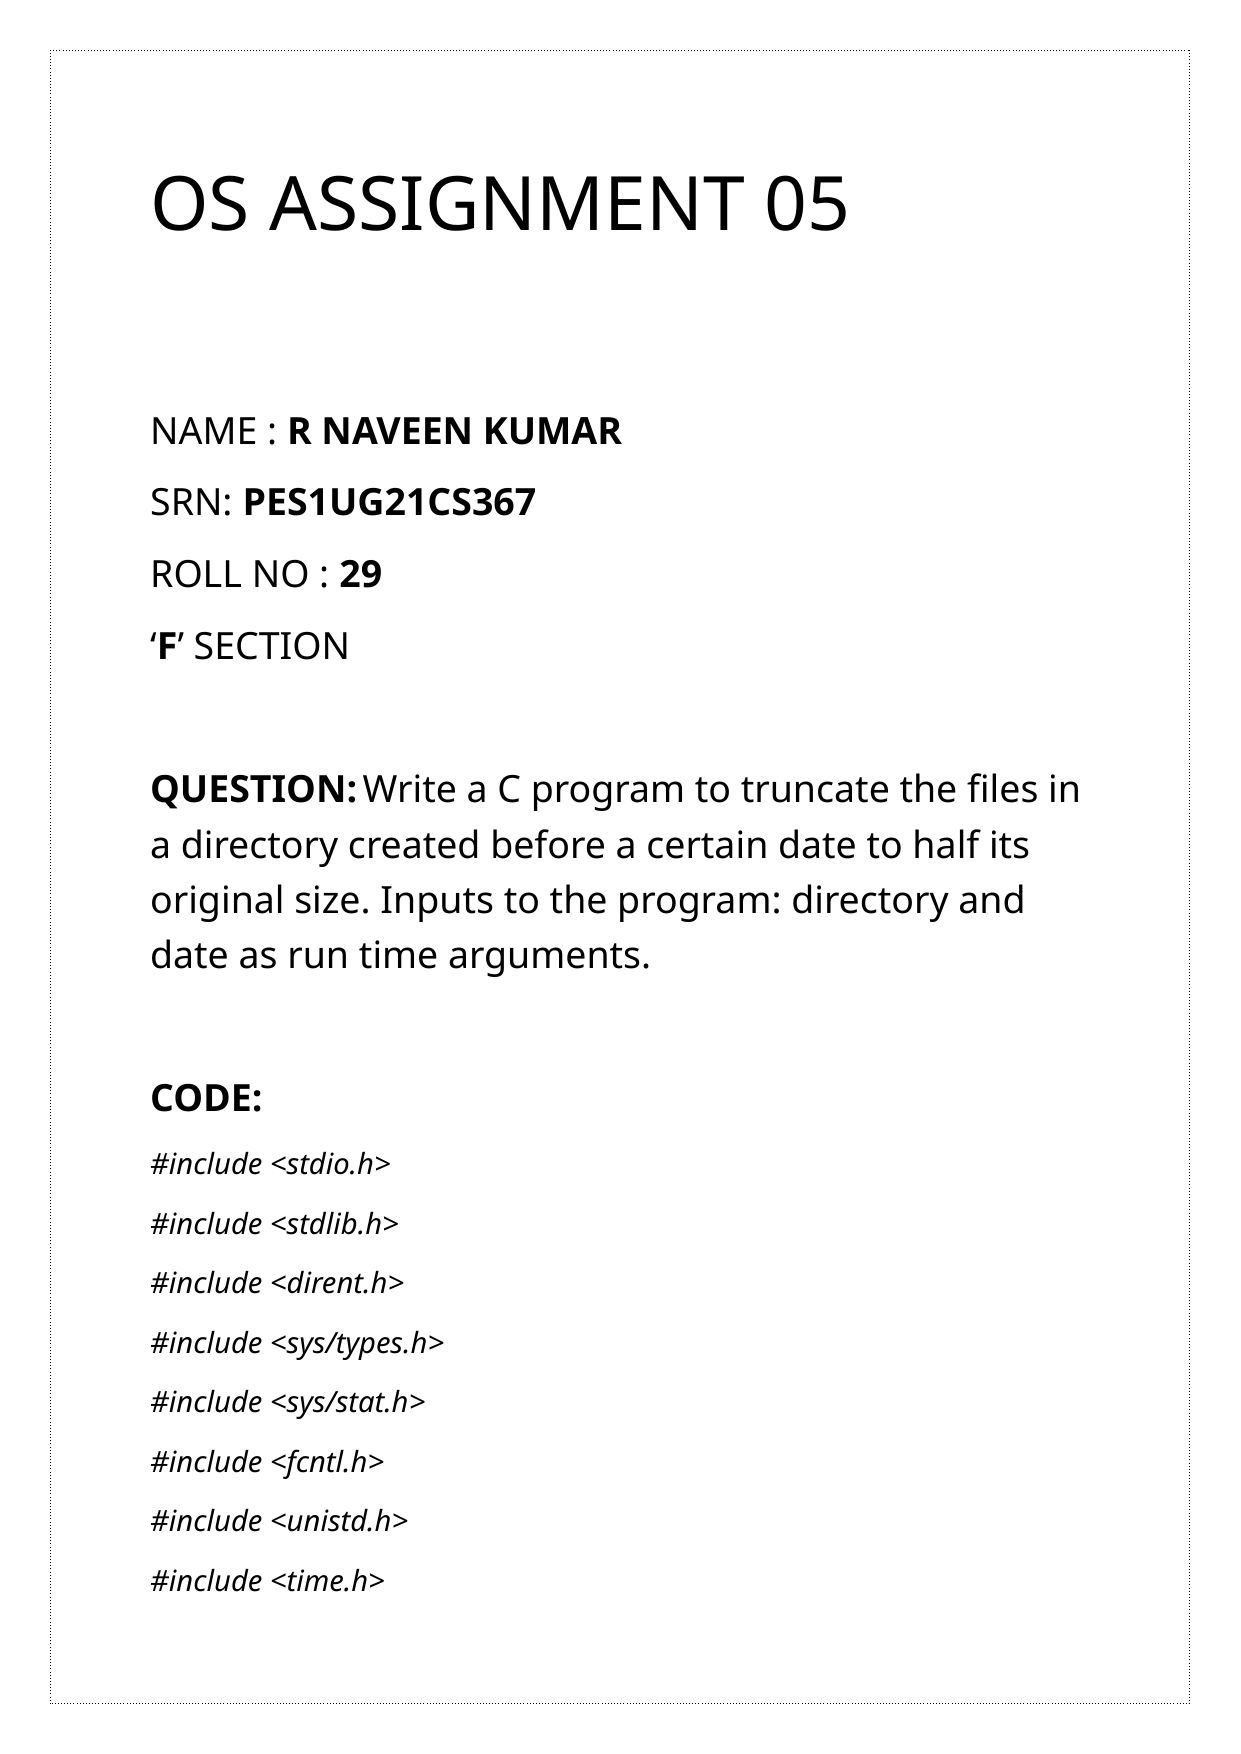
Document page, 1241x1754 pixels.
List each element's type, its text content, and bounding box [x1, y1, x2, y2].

text QUESTION: Write a C program to truncate the files in a directory created before a certain date to half its original size. Inputs to the program: directory and date as run time arguments. [150, 763, 1090, 979]
text ‘F’ SECTION [150, 619, 1090, 670]
text NAME : R NAVEEN KUMAR [150, 404, 1090, 455]
text SRN: PES1UG21CS367 [150, 476, 1090, 527]
text OS ASSIGNMENT 05 [150, 150, 1090, 252]
text #include <dirent.h> [150, 1262, 1090, 1302]
text CODE: [150, 1072, 1090, 1123]
text #include <time.h> [150, 1560, 1090, 1599]
text #include <stdlib.h> [150, 1203, 1090, 1243]
text #include <sys/stat.h> [150, 1381, 1090, 1421]
text #include <unistd.h> [150, 1500, 1090, 1540]
text #include <sys/types.h> [150, 1322, 1090, 1362]
text #include <fcntl.h> [150, 1441, 1090, 1481]
text #include <stdio.h> [150, 1143, 1090, 1183]
text ROLL NO : 29 [150, 547, 1090, 598]
